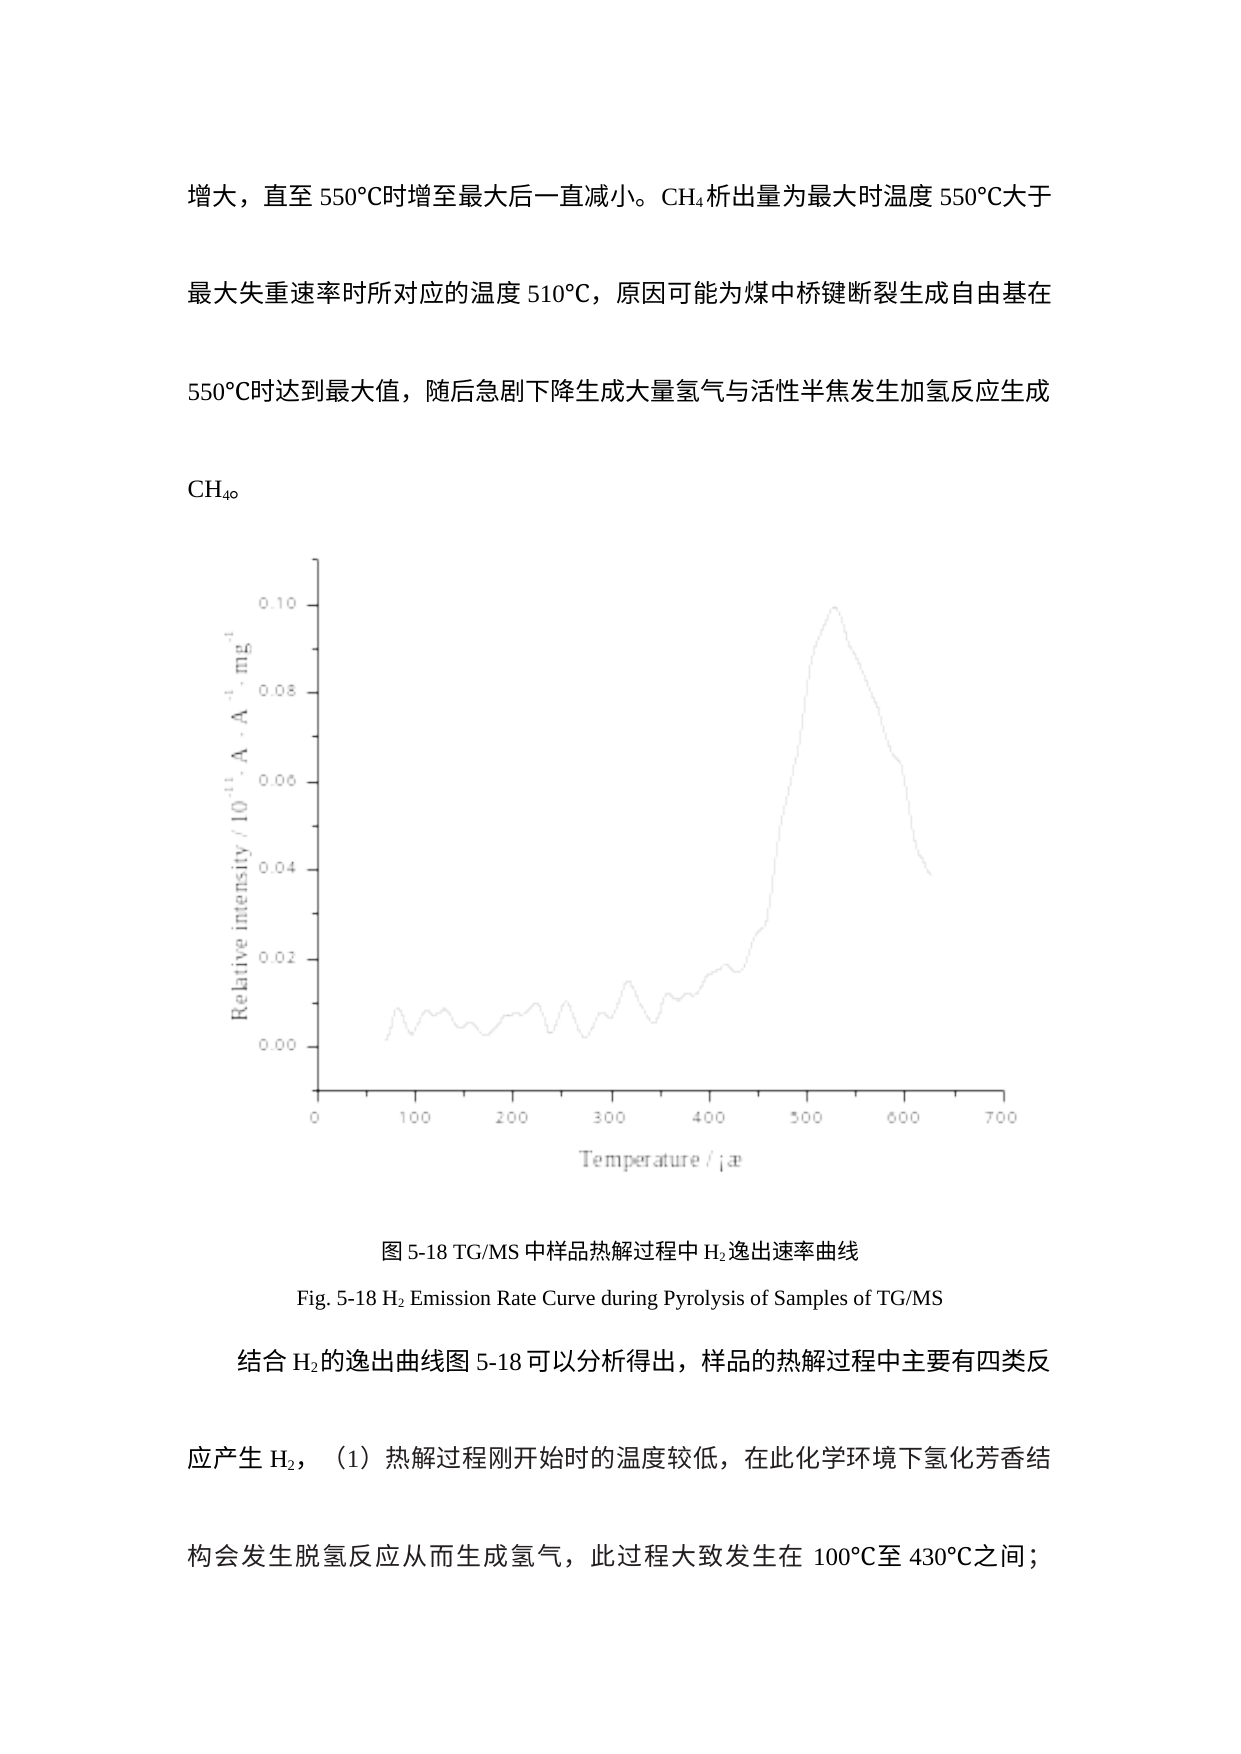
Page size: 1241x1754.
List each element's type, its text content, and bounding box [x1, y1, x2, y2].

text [187, 1327, 1053, 1587]
text Fig. 5-18 H2 Emission Rate Curve during Pyrolysis of Samples of TG/MS [187, 1282, 1053, 1314]
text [187, 162, 1053, 519]
text 图5-18 TG/MS中样品热解过程中H2逸出速率曲线 [187, 1233, 1053, 1266]
